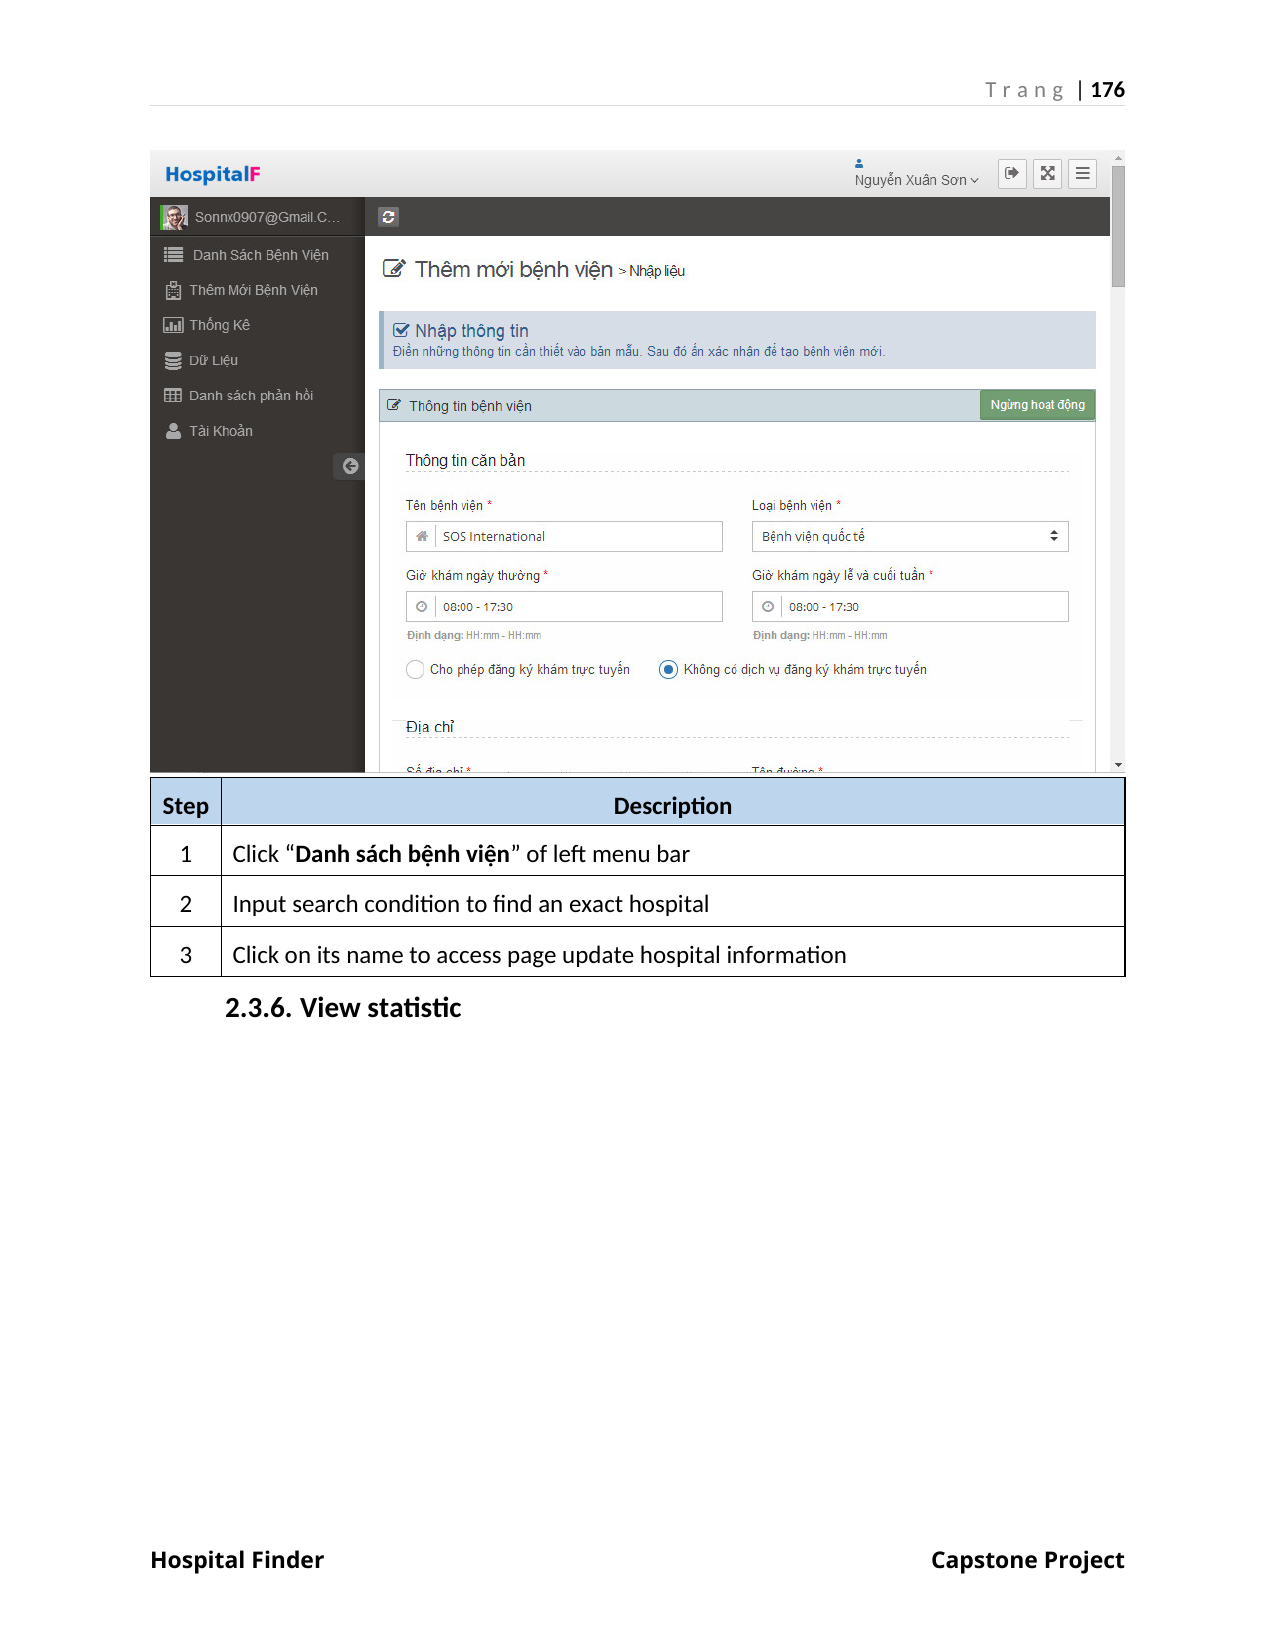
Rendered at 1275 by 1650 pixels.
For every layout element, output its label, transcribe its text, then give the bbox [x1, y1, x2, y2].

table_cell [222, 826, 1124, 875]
picture [150, 150, 1125, 773]
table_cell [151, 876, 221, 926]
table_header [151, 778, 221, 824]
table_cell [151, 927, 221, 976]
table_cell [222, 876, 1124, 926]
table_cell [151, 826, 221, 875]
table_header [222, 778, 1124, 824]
list View statistic [225, 989, 1125, 1025]
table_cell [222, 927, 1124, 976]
